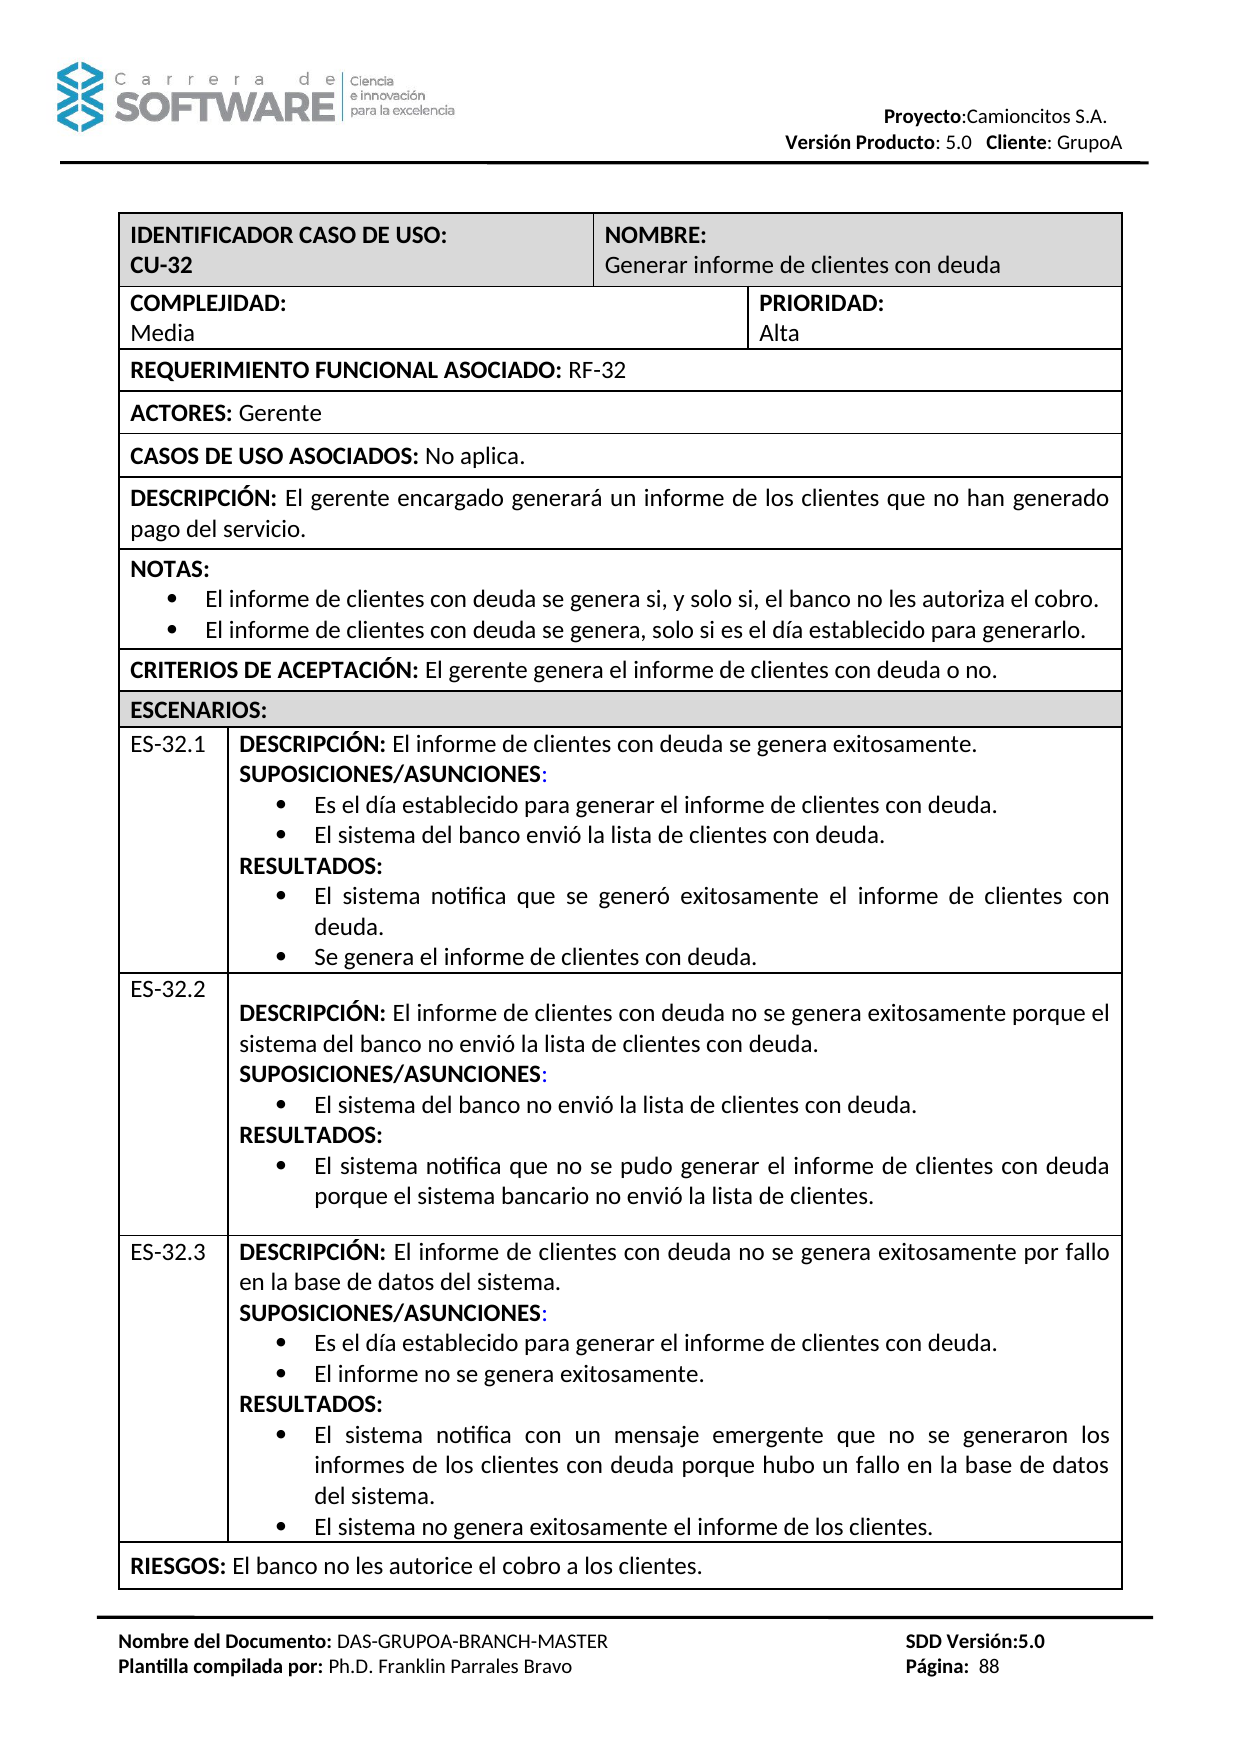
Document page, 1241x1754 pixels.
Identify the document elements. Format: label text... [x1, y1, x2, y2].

table_cell DESCRIPCIÓN: El informe de clientes con deuda se genera exitosamente. SUPOSICIONES/ASUNCIONES: Es el día establecido para generar el informe de clientes con deuda. El sistema del banco envió la lista de clientes con deuda. RESULTADOS: El sistema notifica que se generó exitosamente el informe de clientes con deuda. Se genera el informe de clientes con deuda. [229, 728, 1121, 972]
table_cell NOTAS: El informe de clientes con deuda se genera si, y solo si, el banco no les autoriza el cobro. El informe de clientes con deuda se genera, solo si es el día establecido para generarlo. [120, 550, 1121, 648]
table_cell CASOS DE USO ASOCIADOS: No aplica. [120, 434, 1121, 476]
table_cell REQUERIMIENTO FUNCIONAL ASOCIADO: RF-32 [120, 350, 1121, 390]
table_cell ESCENARIOS: [120, 692, 1121, 726]
table_header NOMBRE: Generar informe de clientes con deuda [594, 214, 1121, 286]
table_cell DESCRIPCIÓN: El informe de clientes con deuda no se genera exitosamente por fallo en la base de datos del sistema. SUPOSICIONES/ASUNCIONES: Es el día establecido para generar el informe de clientes con deuda. El informe no se genera exitosamente. RESULTADOS: El sistema notifica con un mensaje emergente que no se generaron los informes de los clientes con deuda porque hubo un fallo en la base de datos del sistema. El sistema no genera exitosamente el informe de los clientes. [229, 1236, 1121, 1541]
table_cell ES-32.1 [120, 728, 227, 972]
table_cell DESCRIPCIÓN: El informe de clientes con deuda no se genera exitosamente porque el sistema del banco no envió la lista de clientes con deuda. SUPOSICIONES/ASUNCIONES: El sistema del banco no envió la lista de clientes con deuda. RESULTADOS: El sistema notifica que no se pudo generar el informe de clientes con deuda porque el sistema bancario no envió la lista de clientes. [229, 974, 1121, 1234]
table_cell CRITERIOS DE ACEPTACIÓN: El gerente genera el informe de clientes con deuda o no. [120, 650, 1121, 690]
table_cell RIESGOS: El banco no les autorice el cobro a los clientes. [120, 1543, 1121, 1588]
table_cell PRIORIDAD: Alta [749, 287, 1121, 348]
table_cell ES-32.2 [120, 974, 227, 1234]
table_header IDENTIFICADOR CASO DE USO: CU-32 [120, 214, 593, 286]
picture [46, 46, 461, 154]
table_cell DESCRIPCIÓN: El gerente encargado generará un informe de los clientes que no han generado pago del servicio. [120, 478, 1121, 548]
table_cell ACTORES: Gerente [120, 392, 1121, 432]
table_cell COMPLEJIDAD: Media [120, 287, 747, 348]
table_cell ES-32.3 [120, 1236, 227, 1541]
